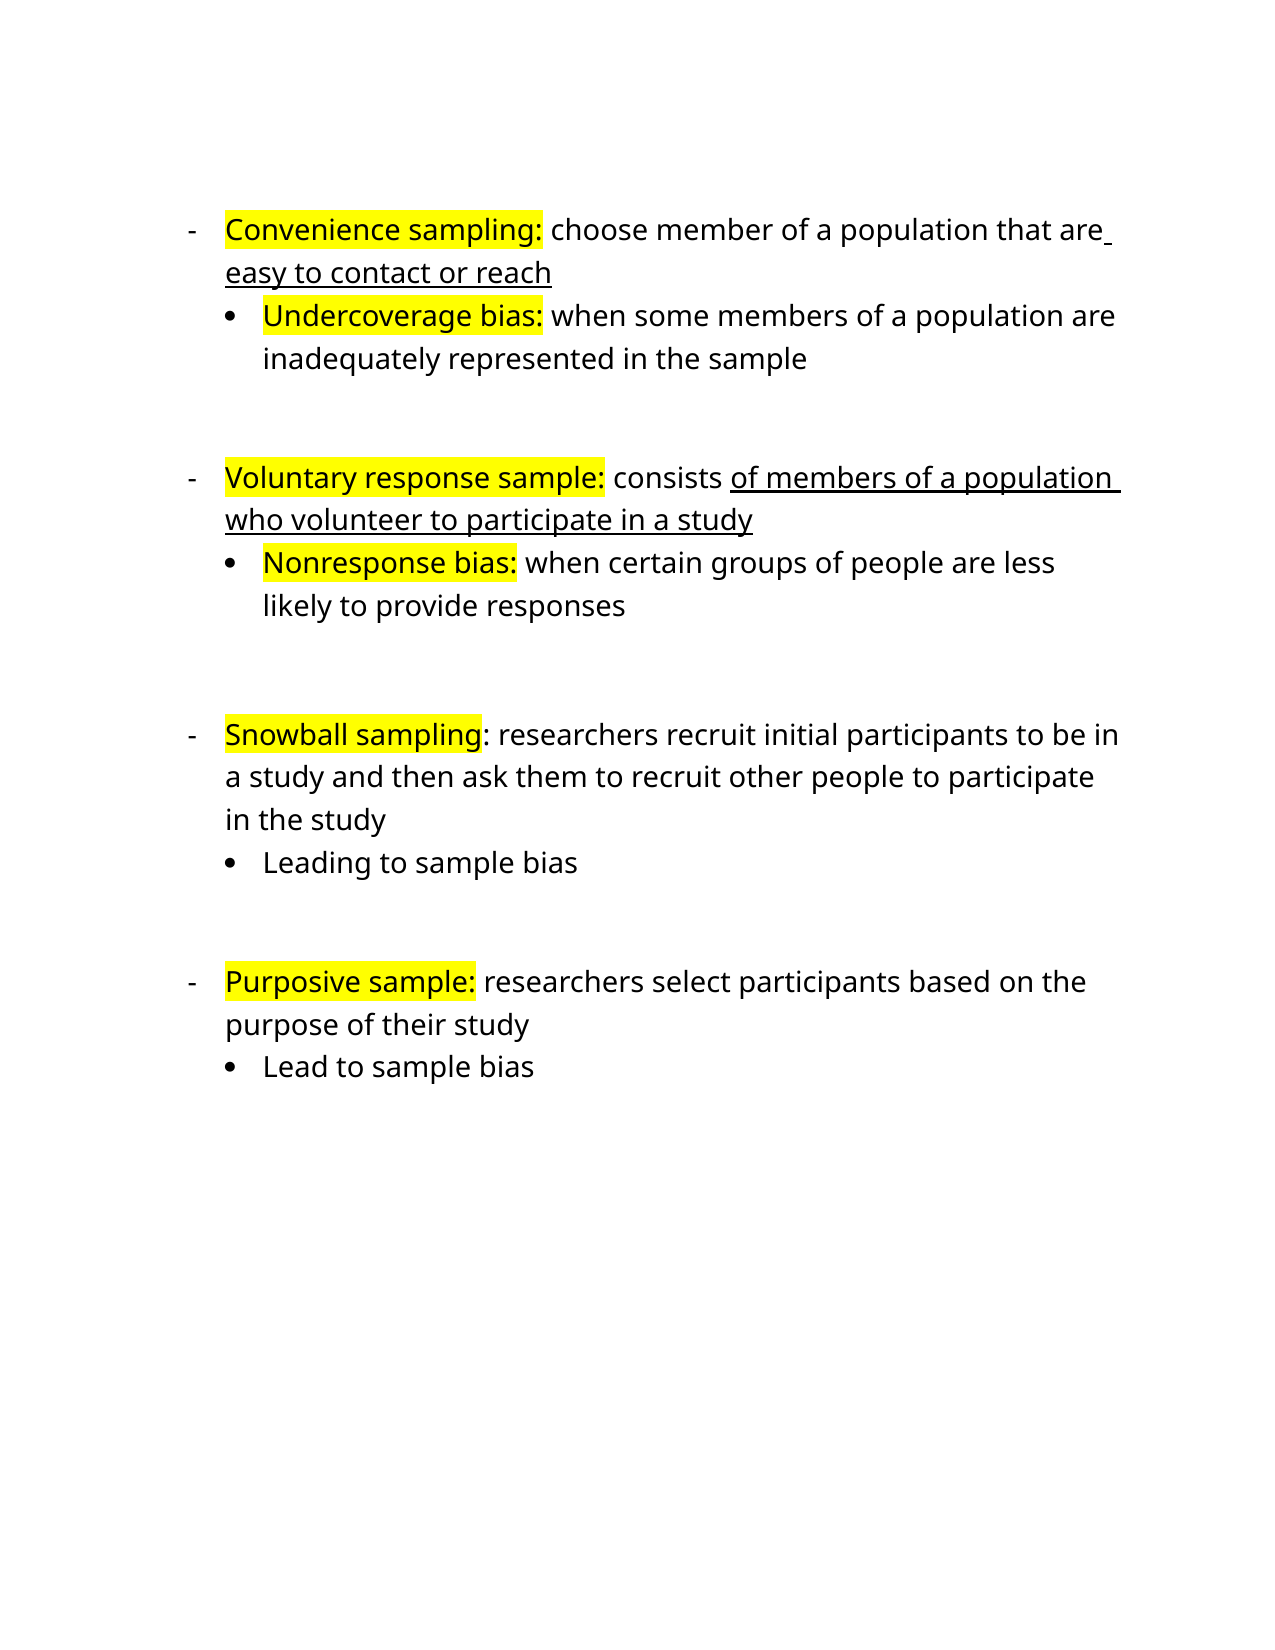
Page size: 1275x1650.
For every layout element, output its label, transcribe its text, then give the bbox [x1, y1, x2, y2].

list Undercoverage bias: when some members of a population are inadequately represented in the sample [225, 295, 1125, 378]
list Voluntary response sample: consists of members of a population who volunteer to participate in a study [187, 457, 1125, 539]
list Purposive sample: researchers select participants based on the purpose of their study [187, 961, 1125, 1044]
list Lead to sample bias [225, 1047, 1125, 1086]
list Nonresponse bias: when certain groups of people are less likely to provide responses [225, 542, 1125, 625]
list Convenience sampling: choose member of a population that are easy to contact or reach [187, 209, 1125, 292]
list Leading to sample bias [225, 842, 1125, 882]
list Snowball sampling: researchers recruit initial participants to be in a study and then ask them to recruit other people to participate in the study [187, 714, 1125, 839]
